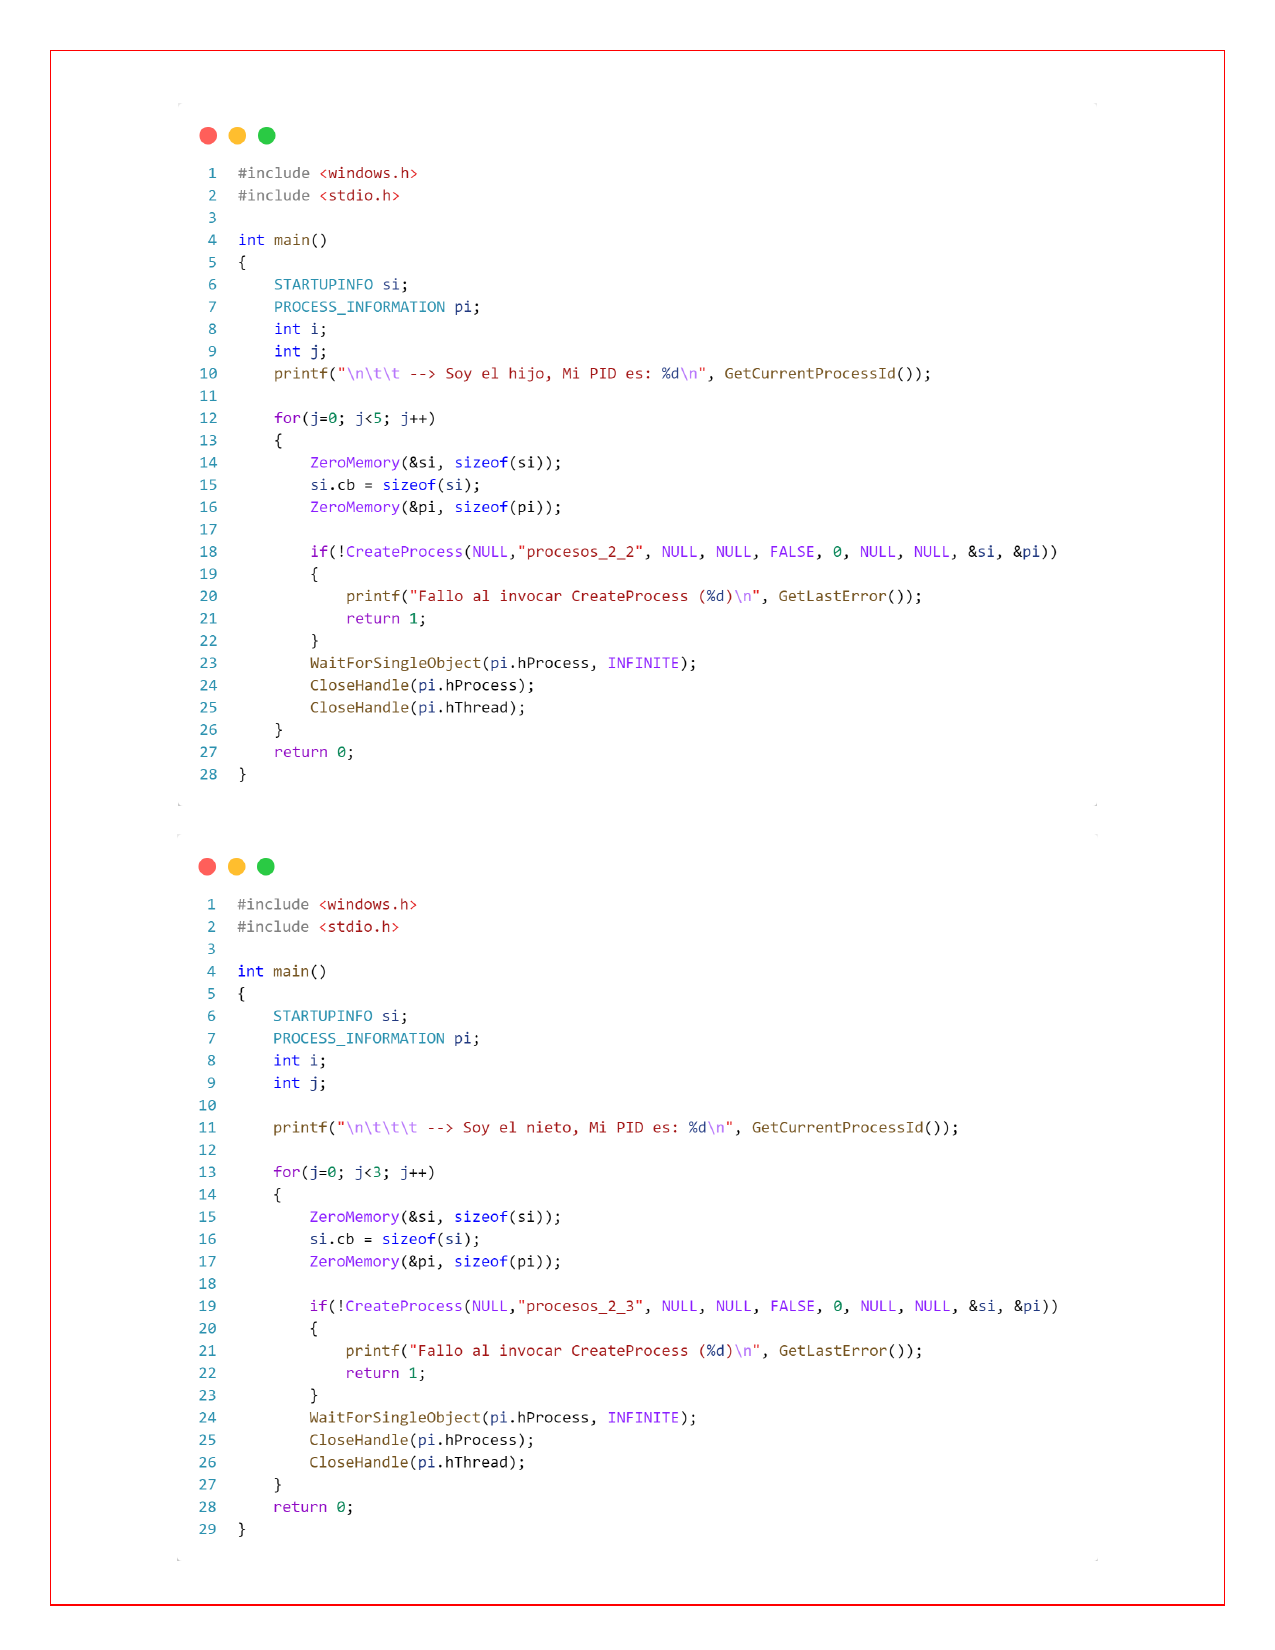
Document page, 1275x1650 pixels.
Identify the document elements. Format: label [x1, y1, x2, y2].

picture [178, 103, 1097, 806]
picture [177, 834, 1098, 1561]
